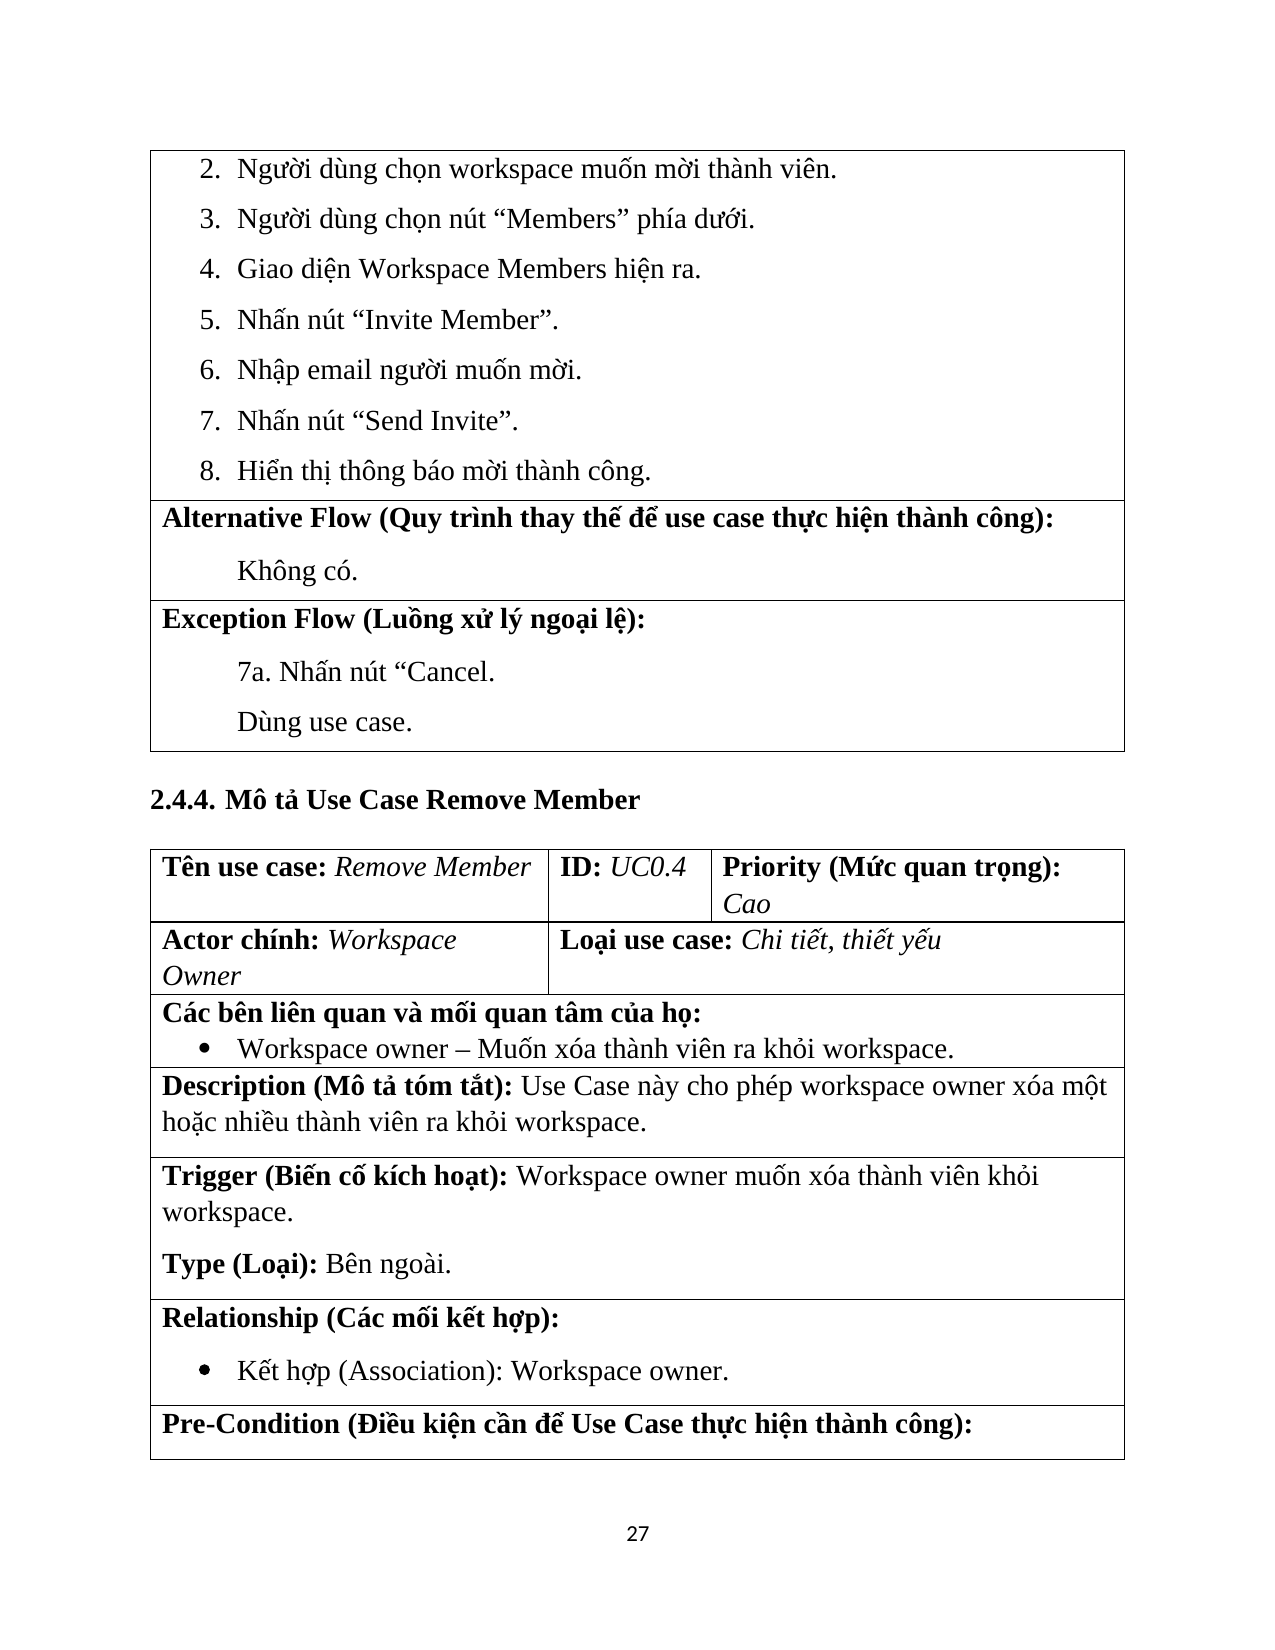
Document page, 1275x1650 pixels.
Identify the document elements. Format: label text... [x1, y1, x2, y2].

subtitle Mô tả Use Case Remove Member [150, 782, 1125, 816]
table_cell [151, 1406, 1124, 1458]
table_cell Trigger (Biến cố kích hoạt): Workspace owner muốn xóa thành viên khỏi workspace. Type (Loại): Bên ngoài. [151, 1158, 1124, 1299]
table_cell Actor chính: Workspace Owner [151, 923, 548, 994]
table_header Priority (Mức quan trọng): Cao [712, 850, 1124, 921]
table_cell Alternative Flow (Quy trình thay thế để use case thực hiện thành công): Không có. [151, 501, 1124, 600]
table_cell Loại use case: Chi tiết, thiết yếu [549, 923, 1124, 994]
table_cell Description (Mô tả tóm tắt): Use Case này cho phép workspace owner xóa một hoặc nhiều thành viên ra khỏi workspace. [151, 1068, 1124, 1157]
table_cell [151, 151, 1124, 499]
table_cell Các bên liên quan và mối quan tâm của họ: Workspace owner – Muốn xóa thành viên ra khỏi workspace. [151, 995, 1124, 1067]
table_header ID: UC0.4 [549, 850, 711, 921]
table_header Tên use case: Remove Member [151, 850, 548, 921]
table_cell Relationship (Các mối kết hợp): Kết hợp (Association): Workspace owner. [151, 1300, 1124, 1405]
table_cell Exception Flow (Luồng xử lý ngoại lệ): 7a. Nhấn nút “Cancel. Dùng use case. [151, 601, 1124, 751]
